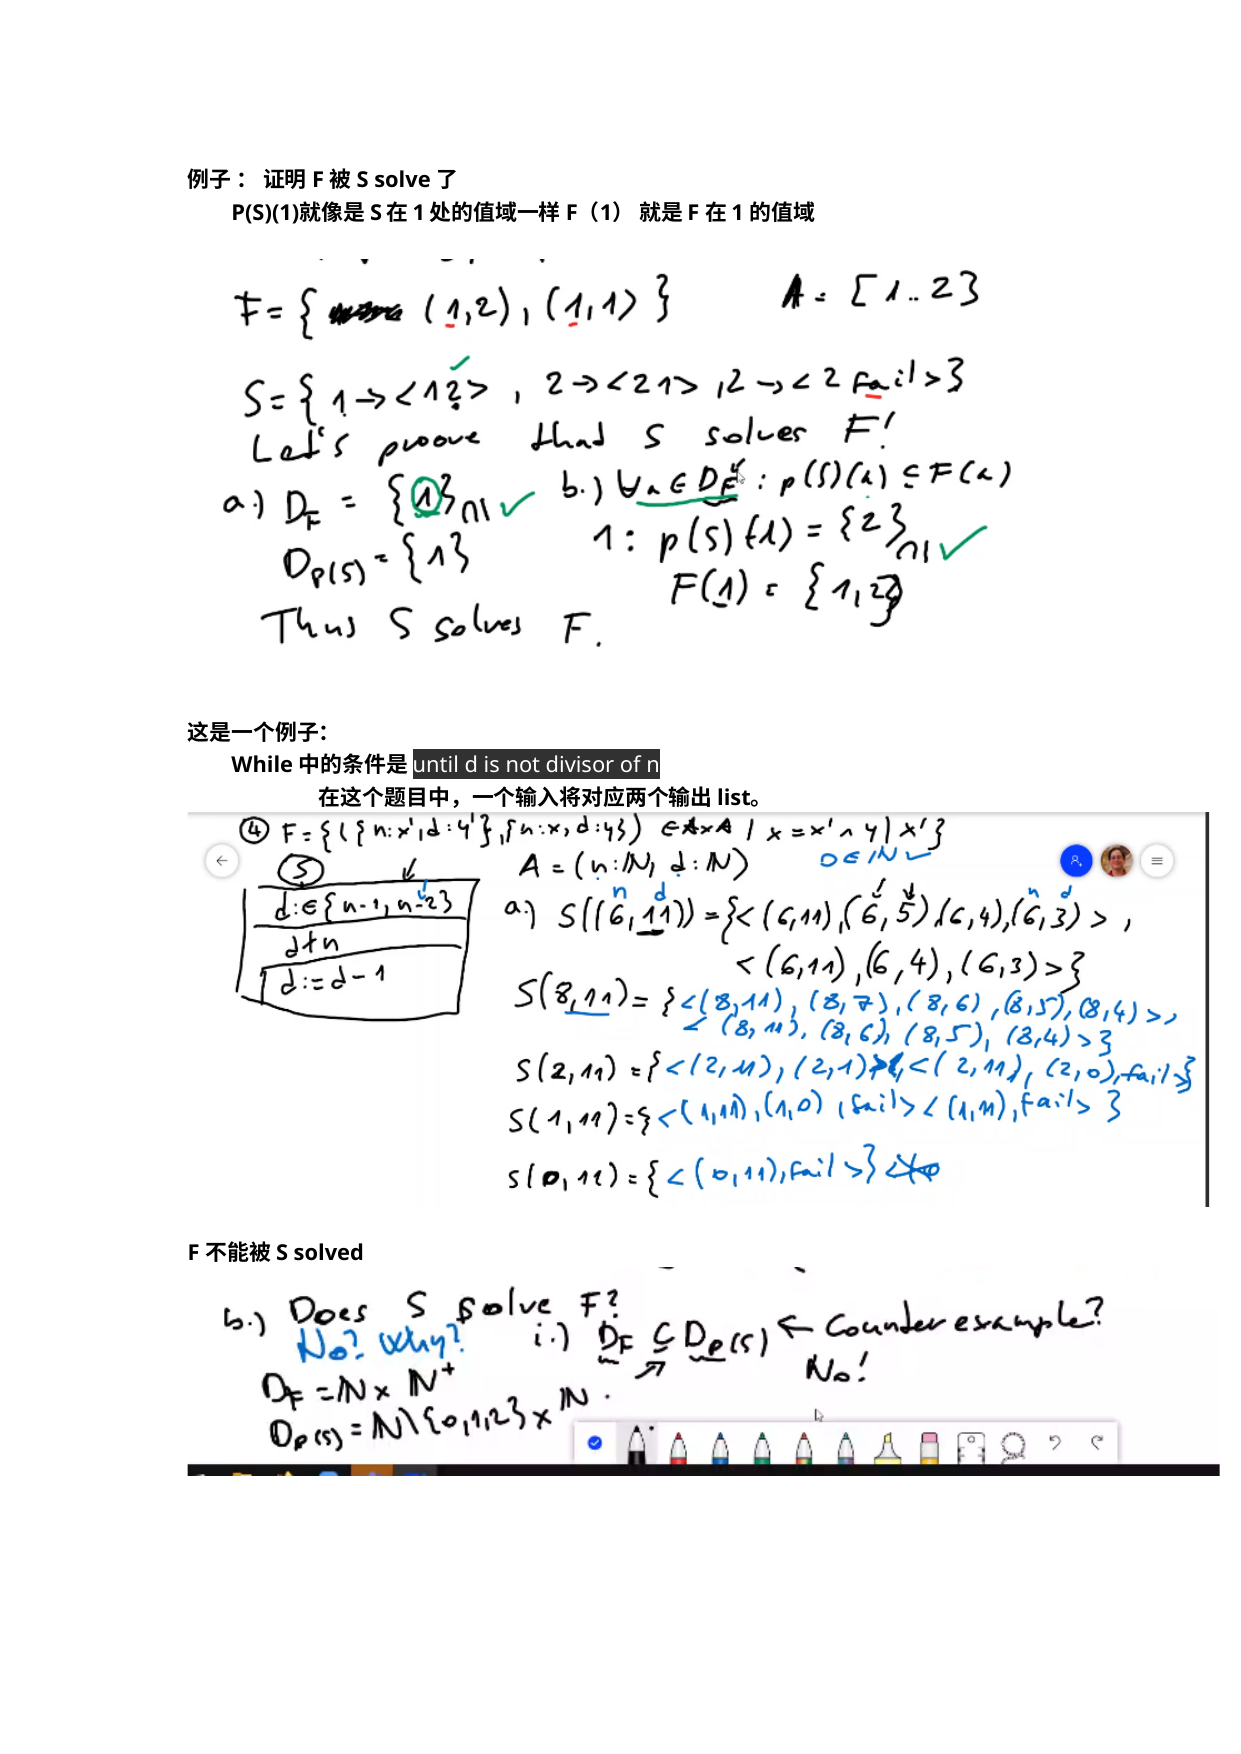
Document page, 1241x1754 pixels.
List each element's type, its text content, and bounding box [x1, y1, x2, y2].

picture [187, 1267, 1220, 1476]
text P(S)(1)就像是 S在1处的值域一样 F（1） 就是F 在1 的值域 [187, 194, 1053, 227]
text F 不能被 S solved [187, 1234, 1053, 1267]
picture [187, 812, 1210, 1207]
text 例子 ： 证明 F 被 S solve 了 [187, 162, 1053, 194]
text While 中的条件是until d is not divisor of n [187, 747, 1053, 779]
picture [187, 259, 1022, 697]
text 在这个题目中，一个输入将对应两个输出list。 [187, 779, 1053, 812]
text 这是一个例子： [187, 714, 1053, 747]
